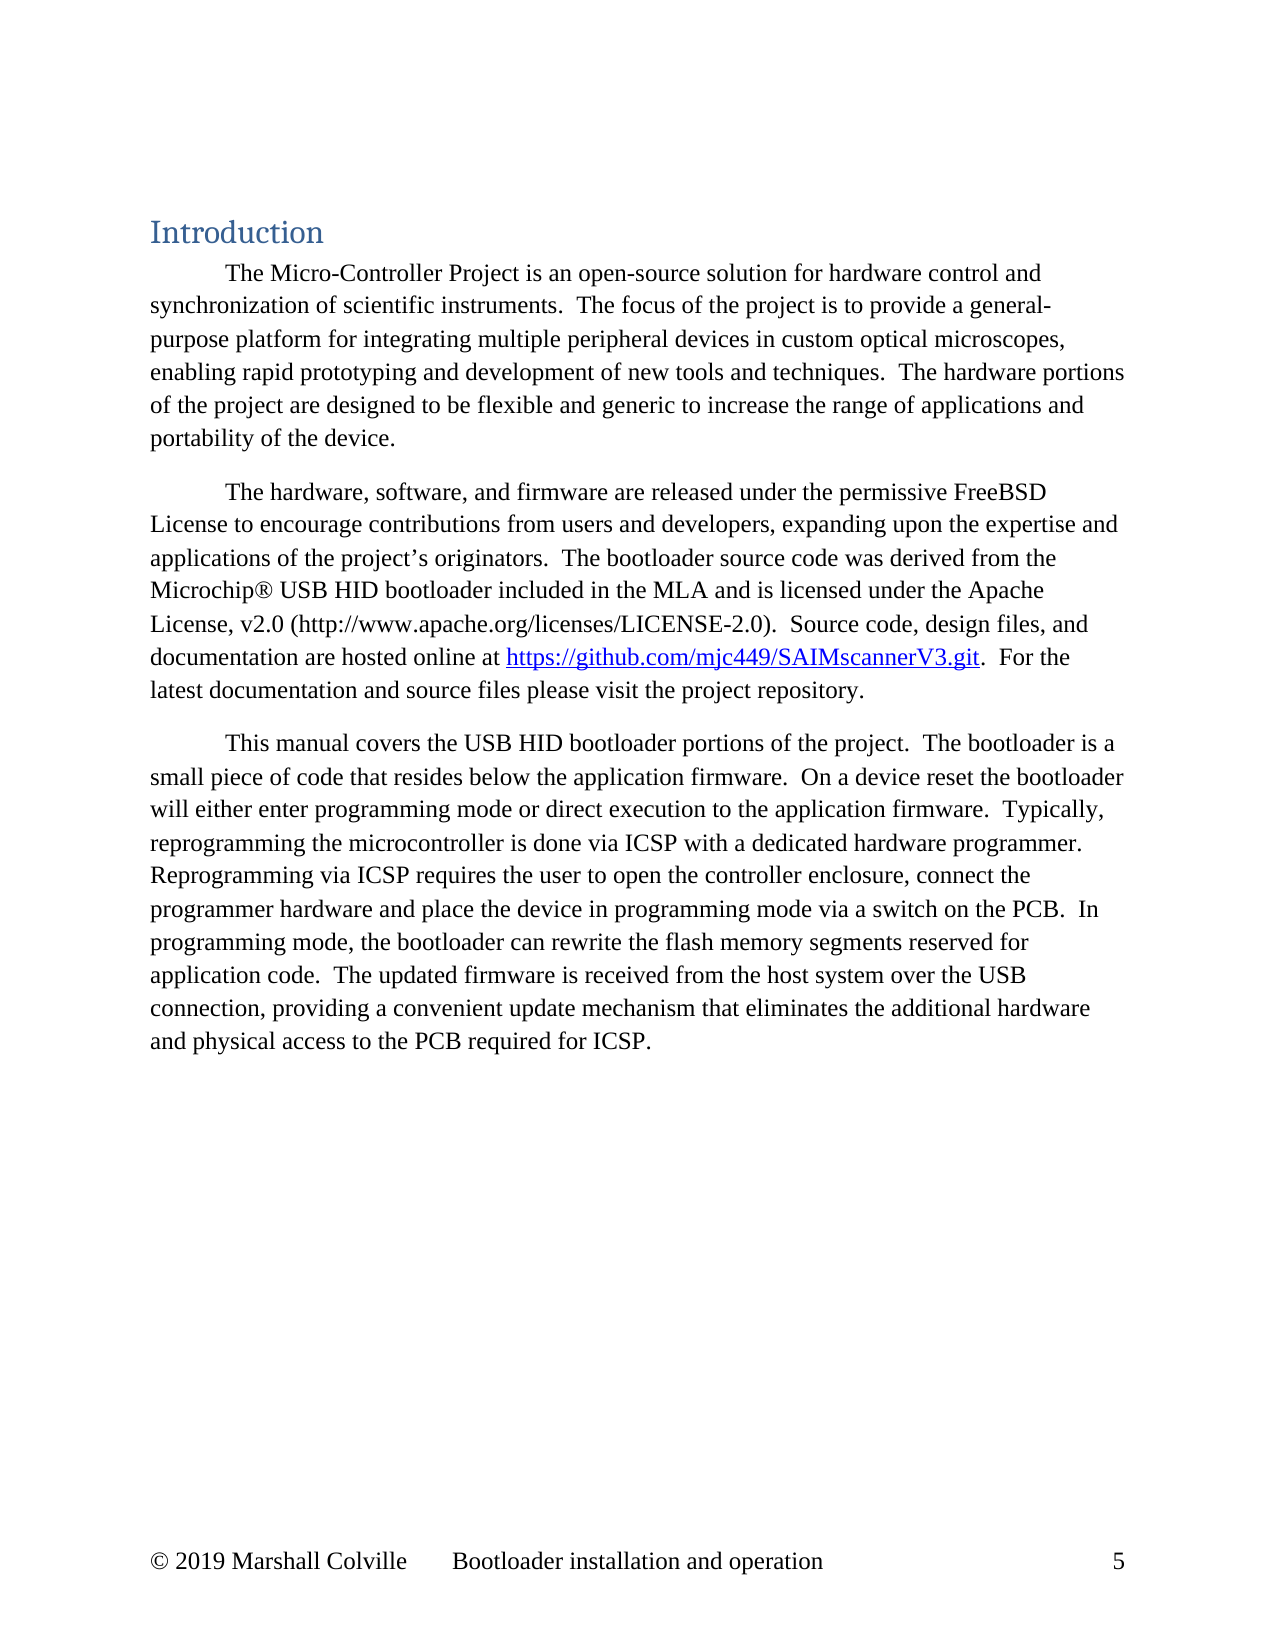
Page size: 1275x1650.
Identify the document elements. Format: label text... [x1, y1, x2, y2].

text The hardware, software, and firmware are released under the permissive FreeBSD License to encourage contributions from users and developers, expanding upon the expertise and applications of the project’s originators. The bootloader source code was derived from the Microchip® USB HID bootloader included in the MLA and is licensed under the Apache License, v2.0 (http://www.apache.org/licenses/LICENSE-2.0). Source code, design files, and documentation are hosted online at https://github.com/mjc449/SAIMscannerV3.git. For the latest documentation and source files please visit the project repository. [150, 477, 1125, 703]
text The Micro-Controller Project is an open-source solution for hardware control and synchronization of scientific instruments. The focus of the project is to provide a general-purpose platform for integrating multiple peripheral devices in custom optical microscopes, enabling rapid prototyping and development of new tools and techniques. The hardware portions of the project are designed to be flexible and generic to increase the range of applications and portability of the device. [150, 258, 1125, 451]
text This manual covers the USB HID bootloader portions of the project. The bootloader is a small piece of code that resides below the application firmware. On a device reset the bootloader will either enter programming mode or direct execution to the application firmware. Typically, reprogramming the microcontroller is done via ICSP with a dedicated hardware programmer. Reprogramming via ICSP requires the user to open the controller enclosure, connect the programmer hardware and place the device in programming mode via a switch on the PCB. In programming mode, the bootloader can rewrite the flash memory segments reserved for application code. The updated firmware is received from the host system over the USB connection, providing a convenient update mechanism that eliminates the additional hardware and physical access to the PCB required for ICSP. [150, 728, 1125, 1054]
subtitle Introduction [150, 213, 1125, 252]
